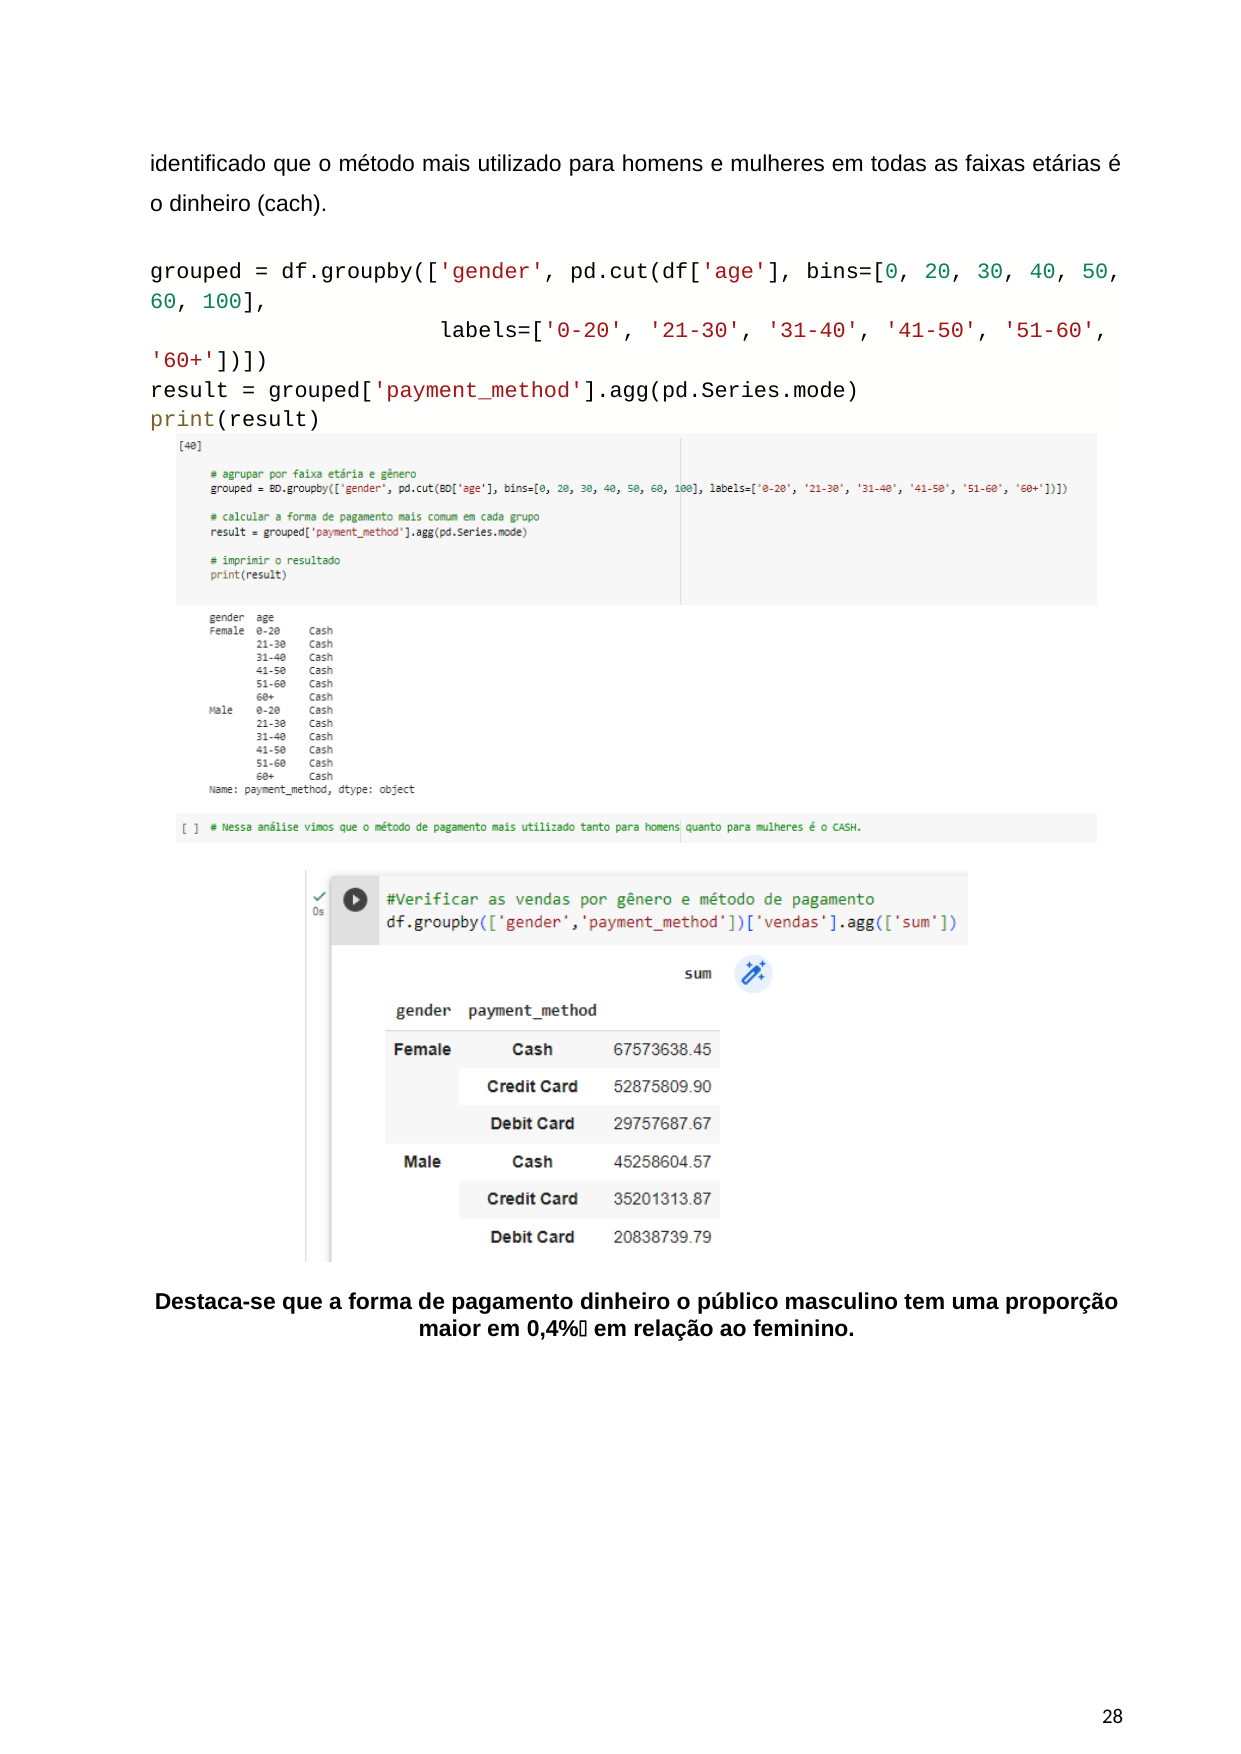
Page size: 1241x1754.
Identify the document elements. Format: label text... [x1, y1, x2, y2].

picture [304, 870, 969, 1262]
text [150, 150, 1123, 216]
text grouped = df.groupby(['gender', pd.cut(df['age'], bins=[0, 20, 30, 40, 50, 60, 100], [150, 255, 1123, 315]
text print(result) [150, 404, 1123, 433]
text labels=['0-20', '21-30', '31-40', '41-50', '51-60', '60+'])]) [150, 315, 1123, 374]
text result = grouped['payment_method'].agg(pd.Series.mode) [150, 374, 1123, 404]
picture [176, 433, 1097, 844]
text Destaca-se que a forma de pagamento dinheiro o público masculino tem uma proporção maior em 0,4% em relação ao feminino. [150, 1288, 1123, 1341]
